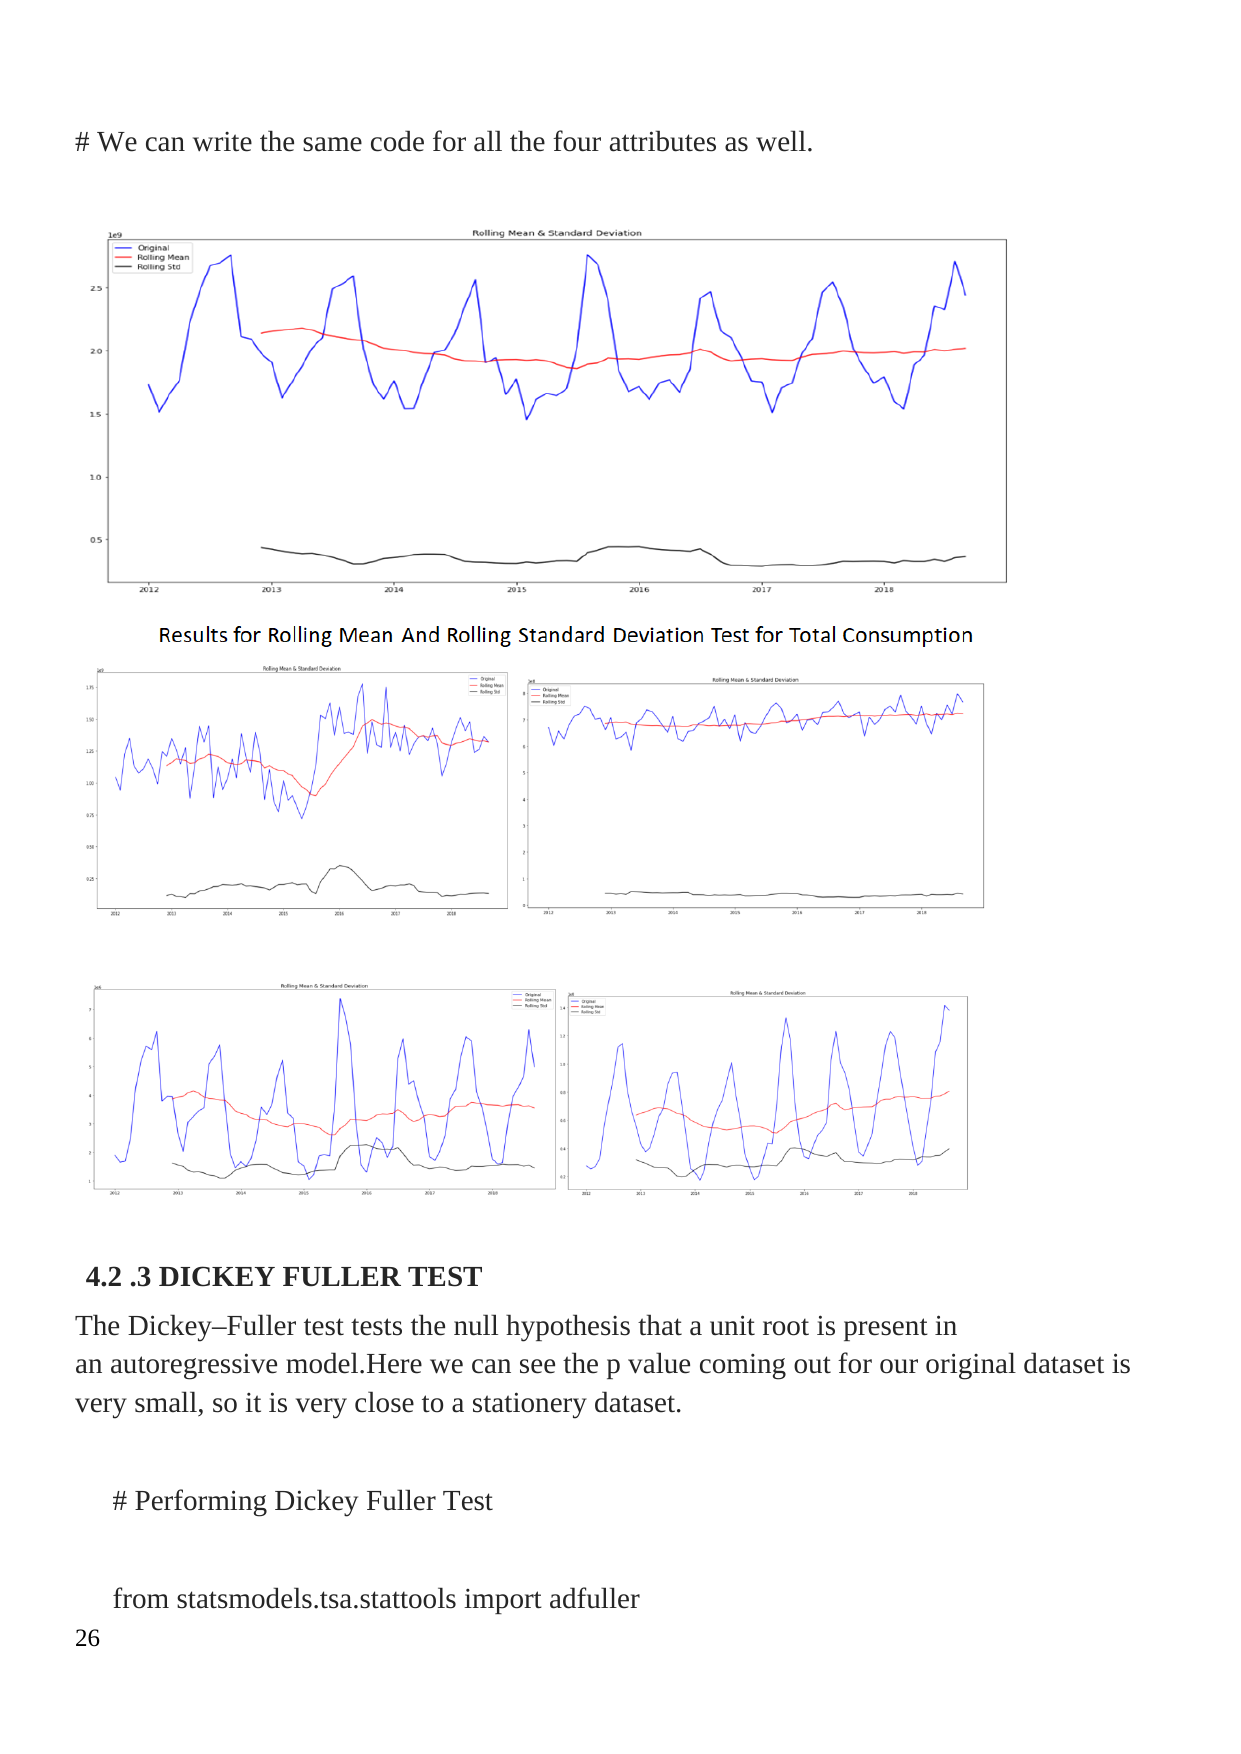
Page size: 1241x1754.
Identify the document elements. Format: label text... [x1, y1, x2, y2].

picture [85, 222, 1026, 652]
text from statsmodels.tsa.stattools import adfuller [112, 1581, 1155, 1615]
picture [85, 666, 987, 918]
text # We can write the same code for all the four attributes as well. [75, 124, 1155, 158]
text # Performing Dickey Fuller Test [112, 1483, 1155, 1517]
picture [85, 981, 971, 1196]
text The Dickey–Fuller test tests the null hypothesis that a unit root is present in an autoregressive model.Here we can see the p value coming out for our original dataset is very small, so it is very close to a stationery dataset. [75, 1308, 1155, 1419]
text 4.2 .3 DICKEY FULLER TEST [86, 1259, 1155, 1292]
